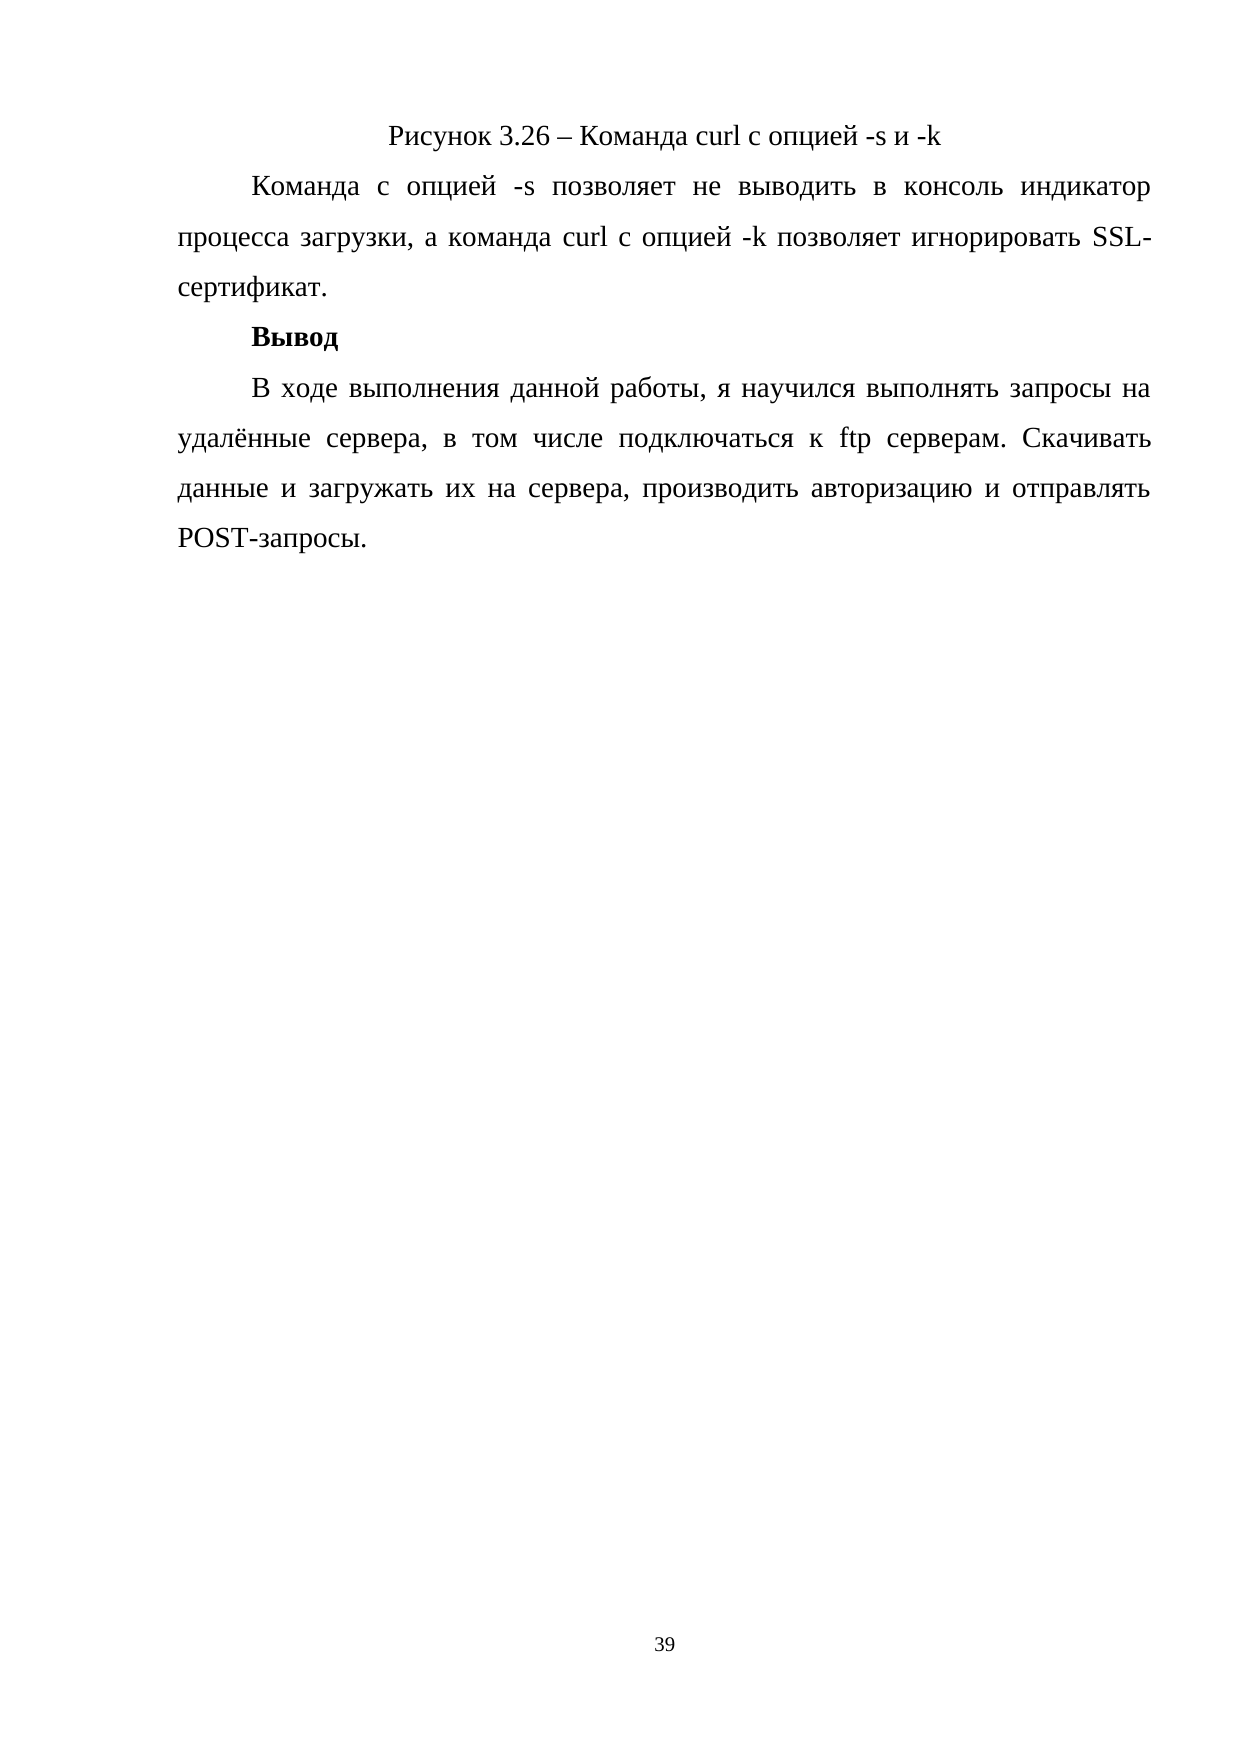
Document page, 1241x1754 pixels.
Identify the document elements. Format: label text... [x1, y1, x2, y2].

text Вывод [251, 319, 1152, 353]
list Рисунок 3.26 – Команда curl с опцией -s и -k [177, 118, 1152, 152]
list В ходе выполнения данной работы, я научился выполнять запросы на удалённые сервера, в том числе подключаться к ftp серверам. Скачивать данные и загружать их на сервера, производить авторизацию и отправлять POST-запросы. [177, 370, 1152, 554]
list Команда с опцией -s позволяет не выводить в консоль индикатор процесса загрузки, а команда curl с опцией -k позволяет игнорировать SSL-сертификат. [177, 168, 1152, 303]
